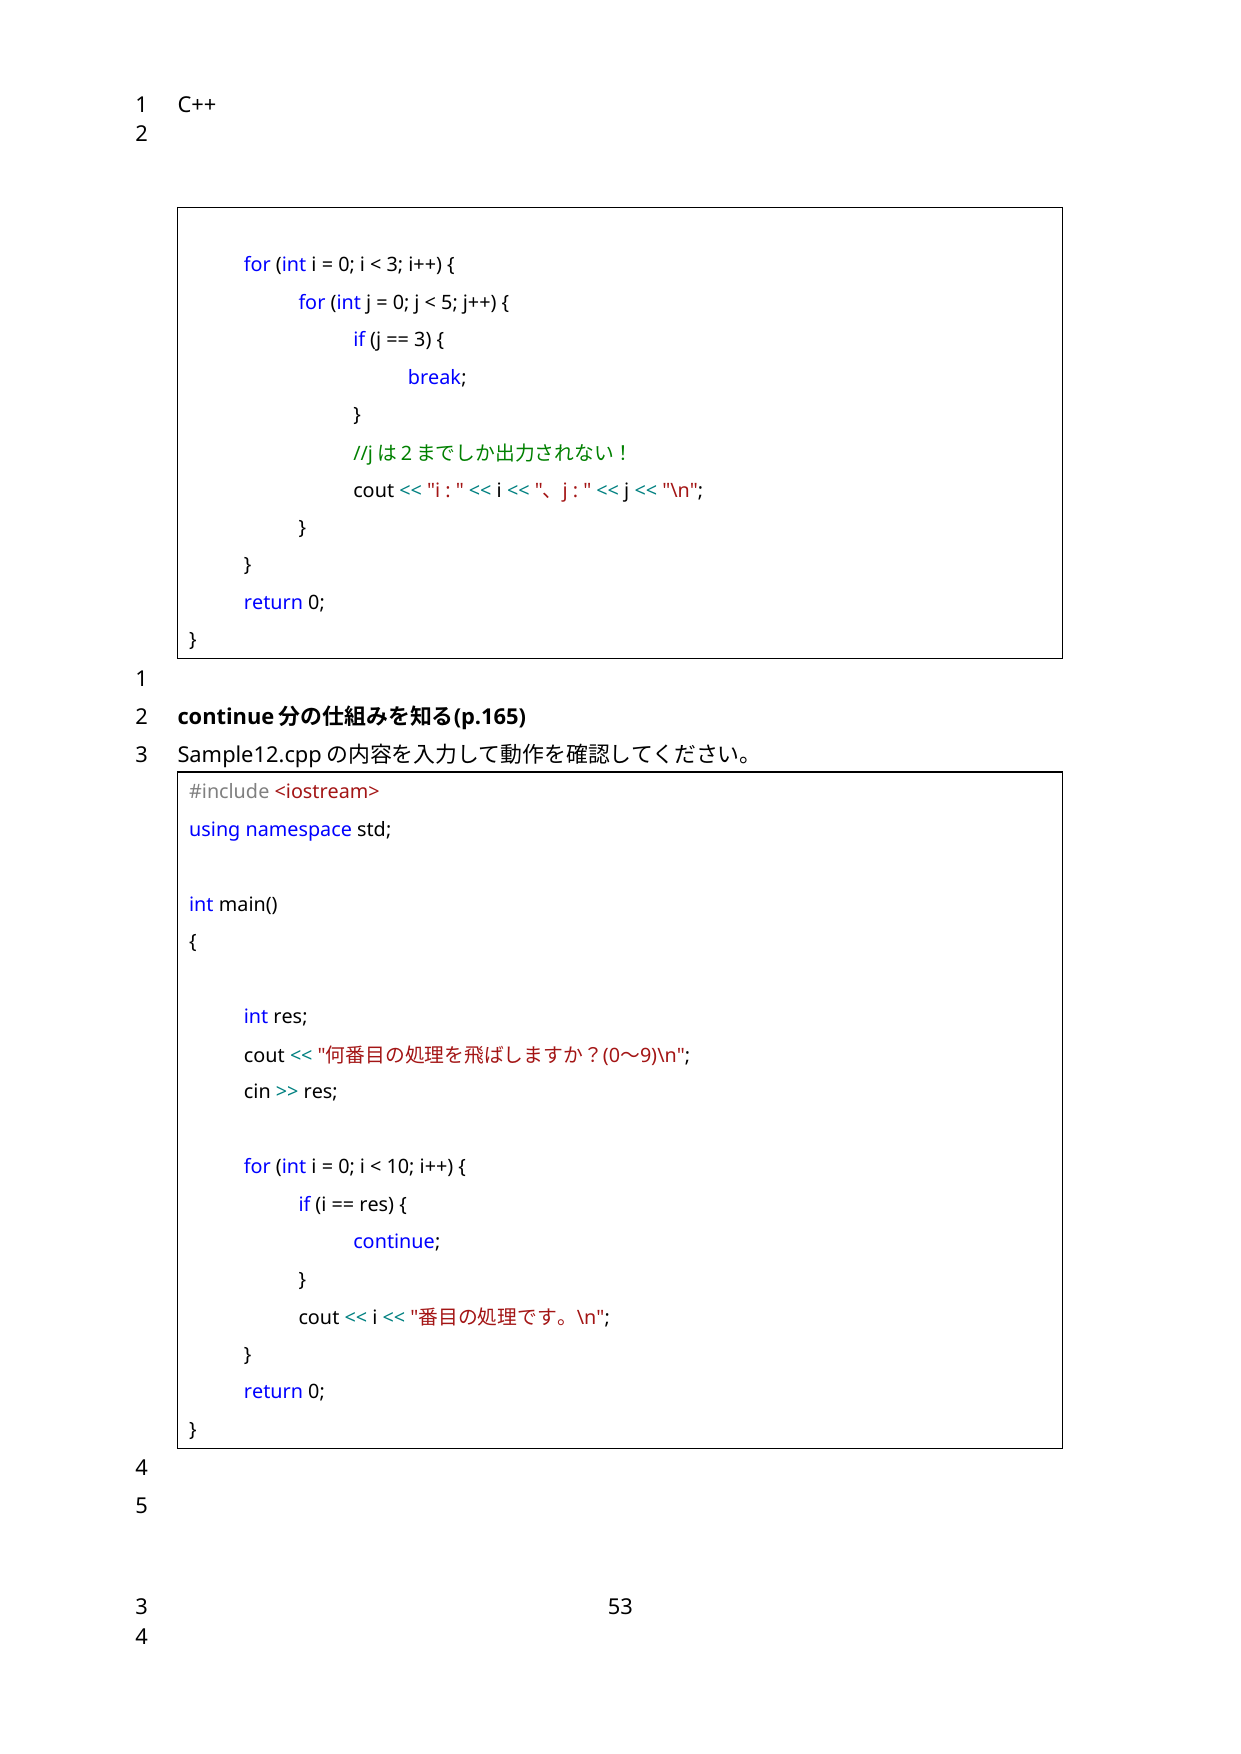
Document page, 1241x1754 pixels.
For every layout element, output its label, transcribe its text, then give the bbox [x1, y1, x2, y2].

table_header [178, 208, 1062, 658]
text Sample12.cppの内容を入力して動作を確認してください。 [177, 734, 1063, 771]
text continue分の仕組みを知る(p.165) [177, 696, 1063, 734]
table_header #include <iostream> using namespace std; int main() { int res; cout << "何番目の処理を飛ばしますか？(0～9)\n"; cin >> res; for (int i = 0; i < 10; i++) { if (i == res) { continue; } cout << i << "番目の処理です。\n"; } return 0; } [178, 773, 1062, 1447]
